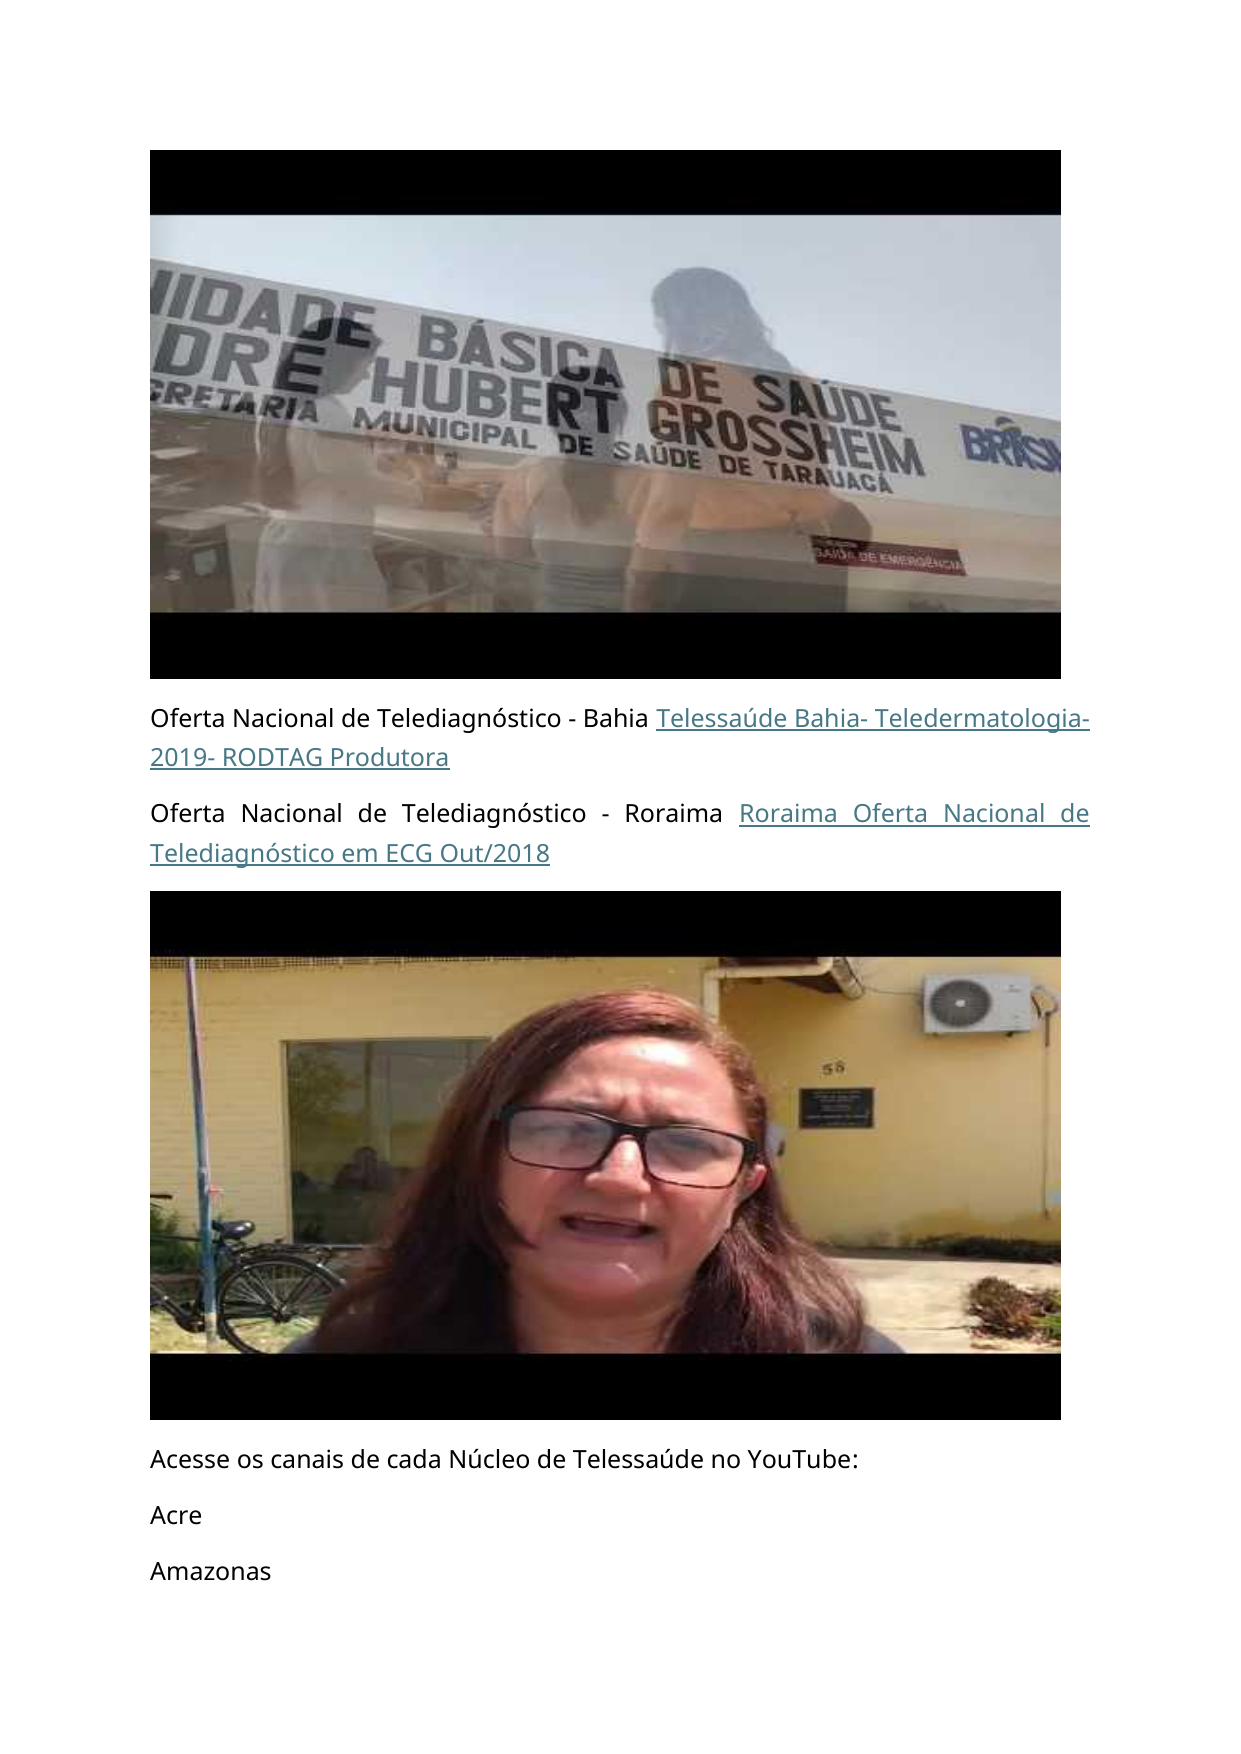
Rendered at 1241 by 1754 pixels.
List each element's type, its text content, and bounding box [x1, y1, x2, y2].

text Acre [150, 1498, 1090, 1532]
text Oferta Nacional de Telediagnóstico - Roraima Roraima Oferta Nacional de Telediagnóstico em ECG Out/2018 [150, 796, 1090, 869]
text Acesse os canais de cada Núcleo de Telessaúde no YouTube: [150, 948, 1090, 1476]
text Oferta Nacional de Telediagnóstico - Bahia Telessaúde Bahia- Teledermatologia- 2019- RODTAG Produtora [150, 262, 1090, 774]
text Amazonas [150, 1554, 1090, 1588]
